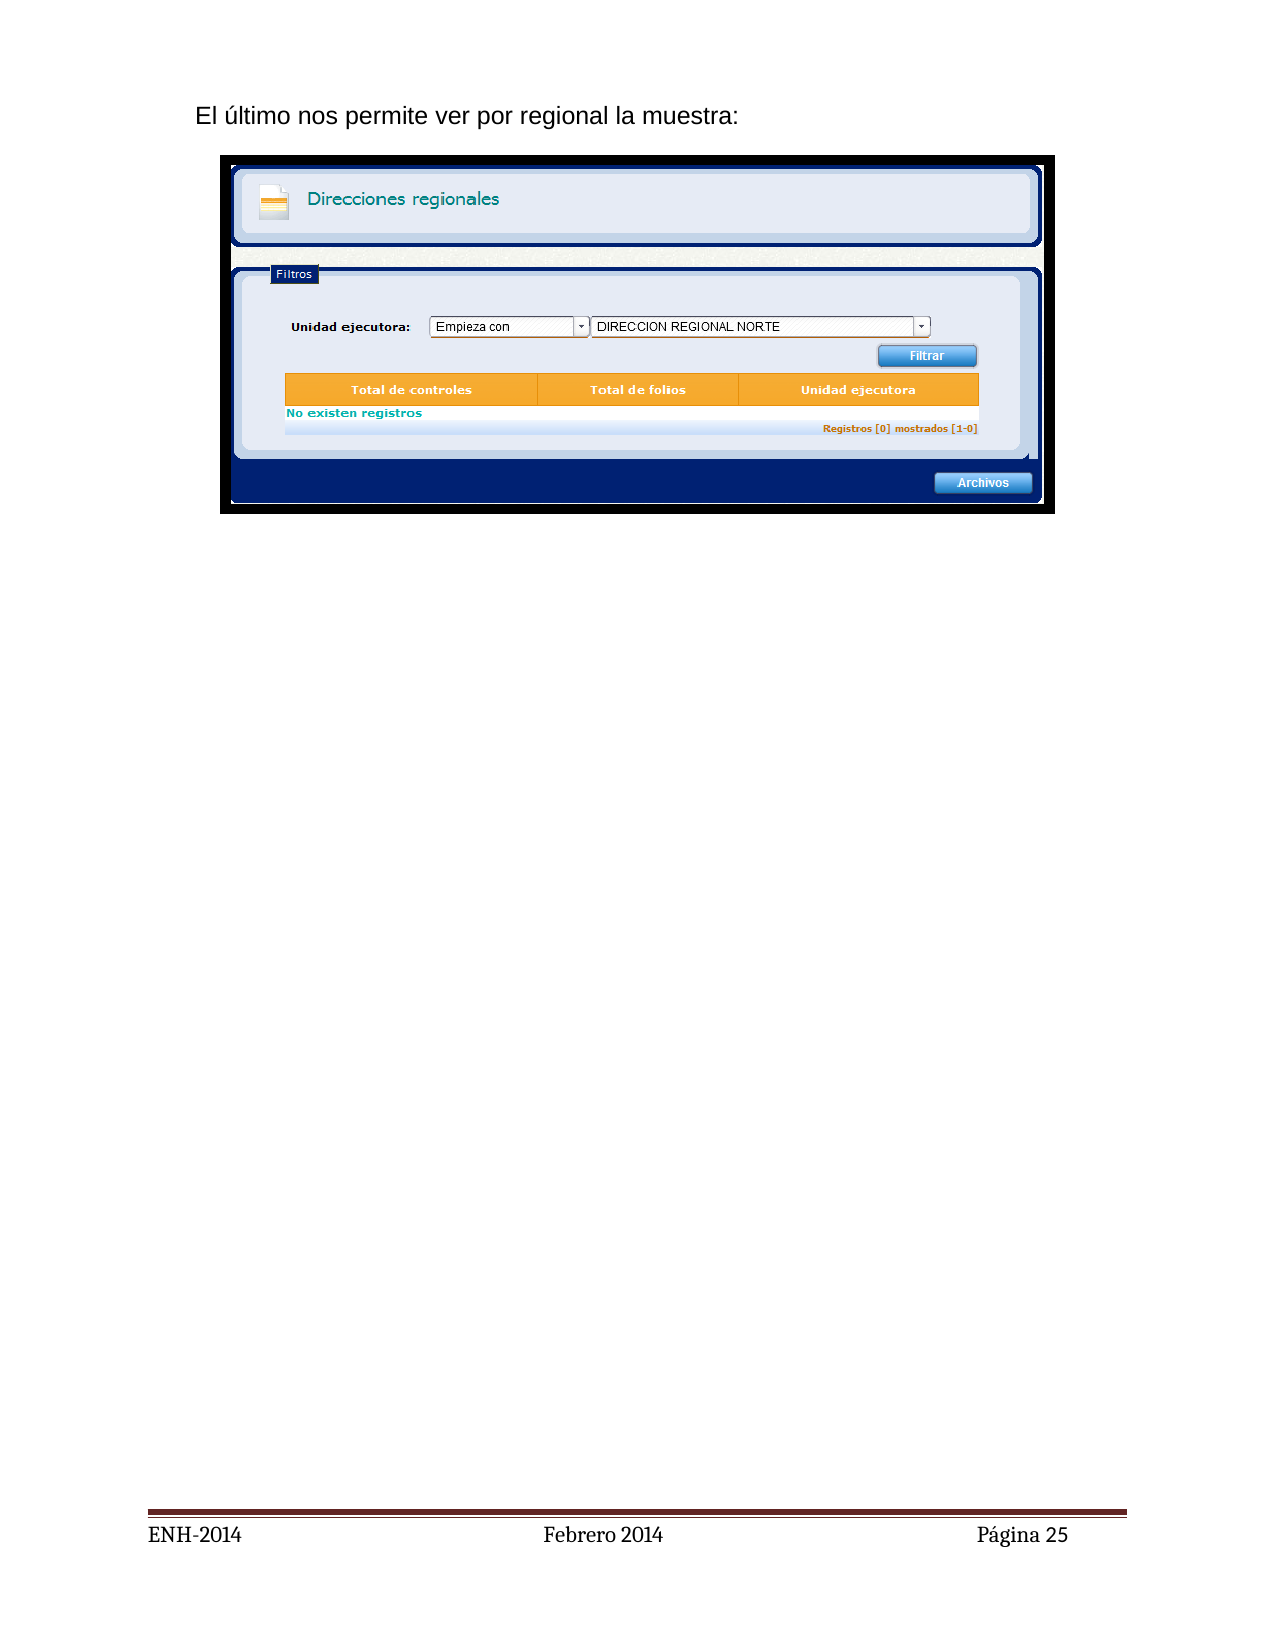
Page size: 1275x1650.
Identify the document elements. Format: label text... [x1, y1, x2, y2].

text El último nos permite ver por regional la muestra: [148, 101, 1127, 130]
picture [231, 165, 1044, 504]
